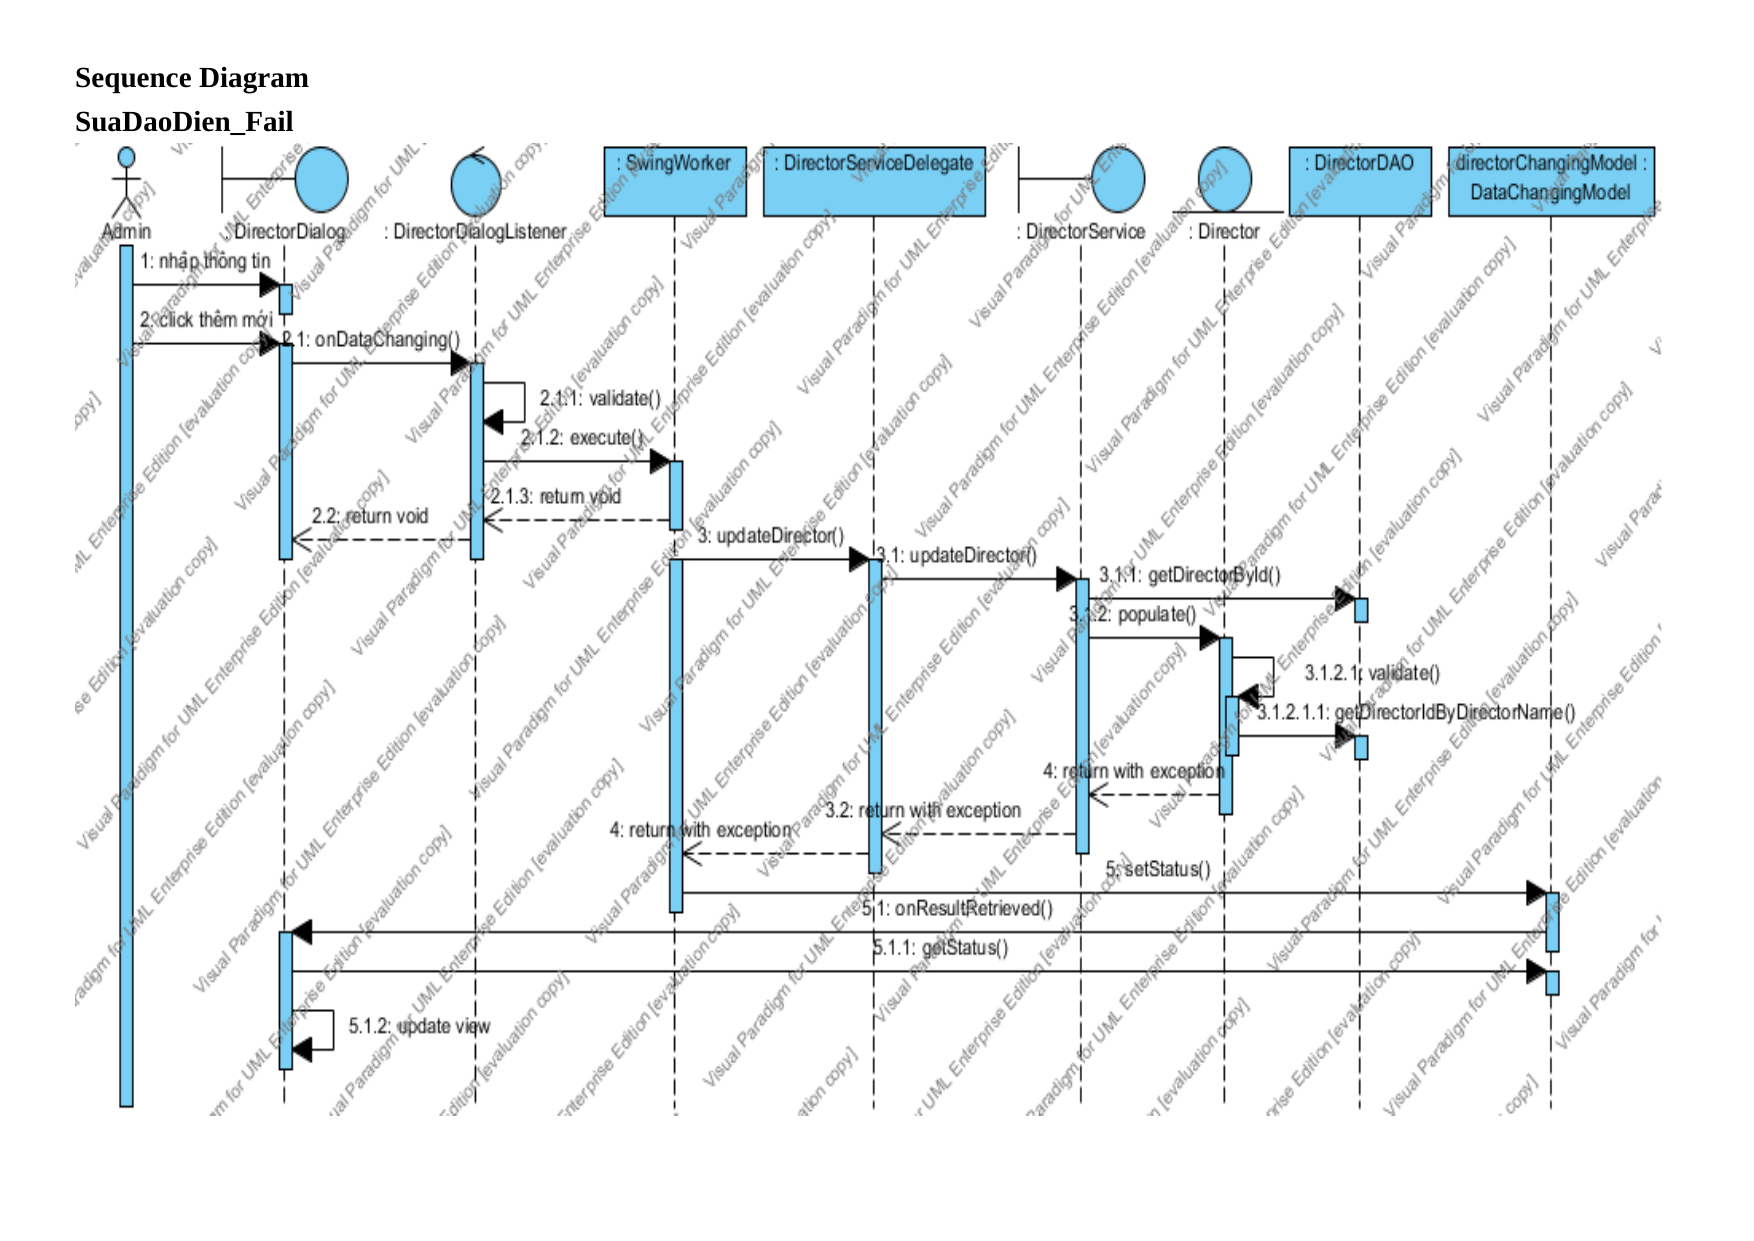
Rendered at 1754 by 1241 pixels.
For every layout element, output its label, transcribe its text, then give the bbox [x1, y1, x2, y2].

picture [75, 143, 1662, 1116]
text Sequence Diagram [75, 60, 1679, 93]
subtitle SuaDaoDien_Fail [75, 104, 1679, 137]
